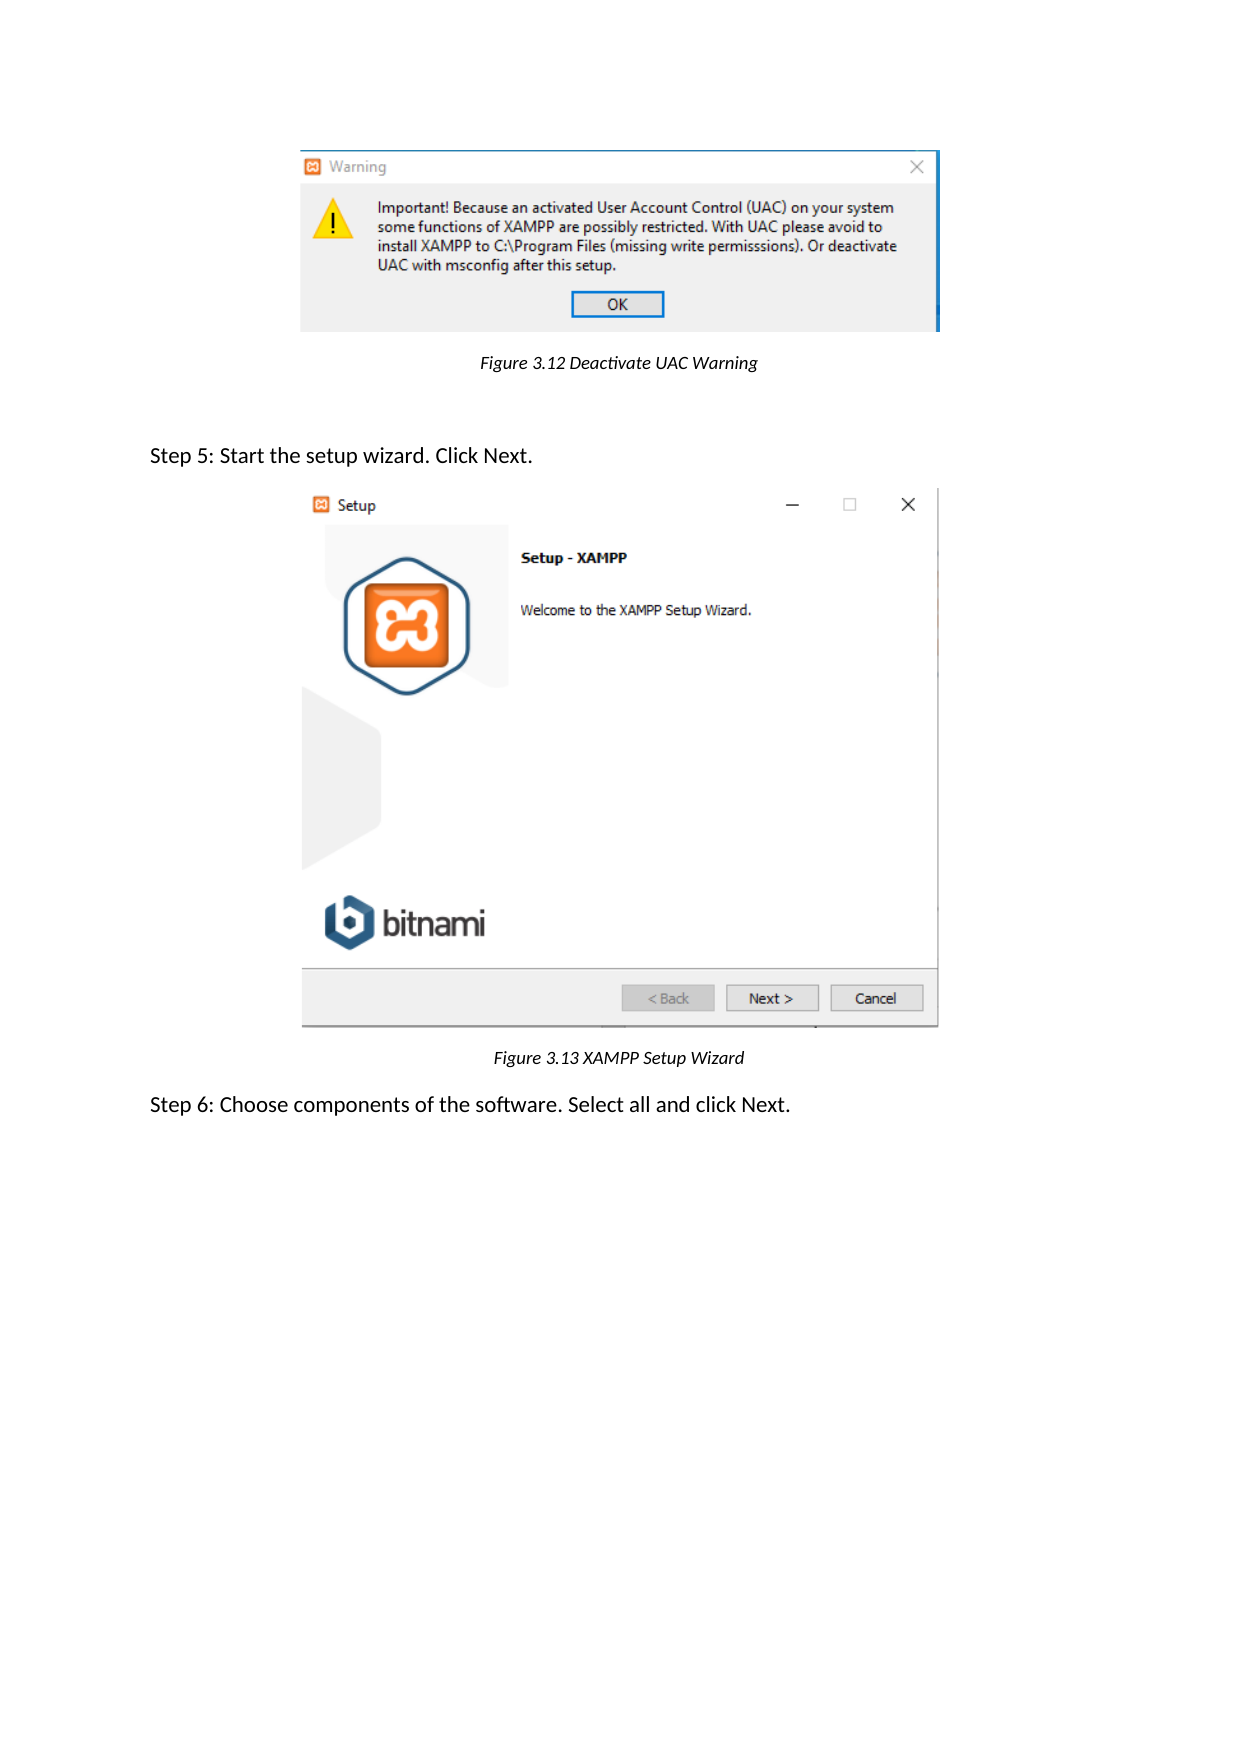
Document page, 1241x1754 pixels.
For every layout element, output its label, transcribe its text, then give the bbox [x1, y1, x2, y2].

text Step 5: Start the setup wizard. Click Next. [150, 442, 1090, 469]
picture [300, 150, 940, 332]
text Step 6: Choose components of the software. Select all and click Next. [150, 1090, 1090, 1118]
picture [301, 488, 939, 1028]
